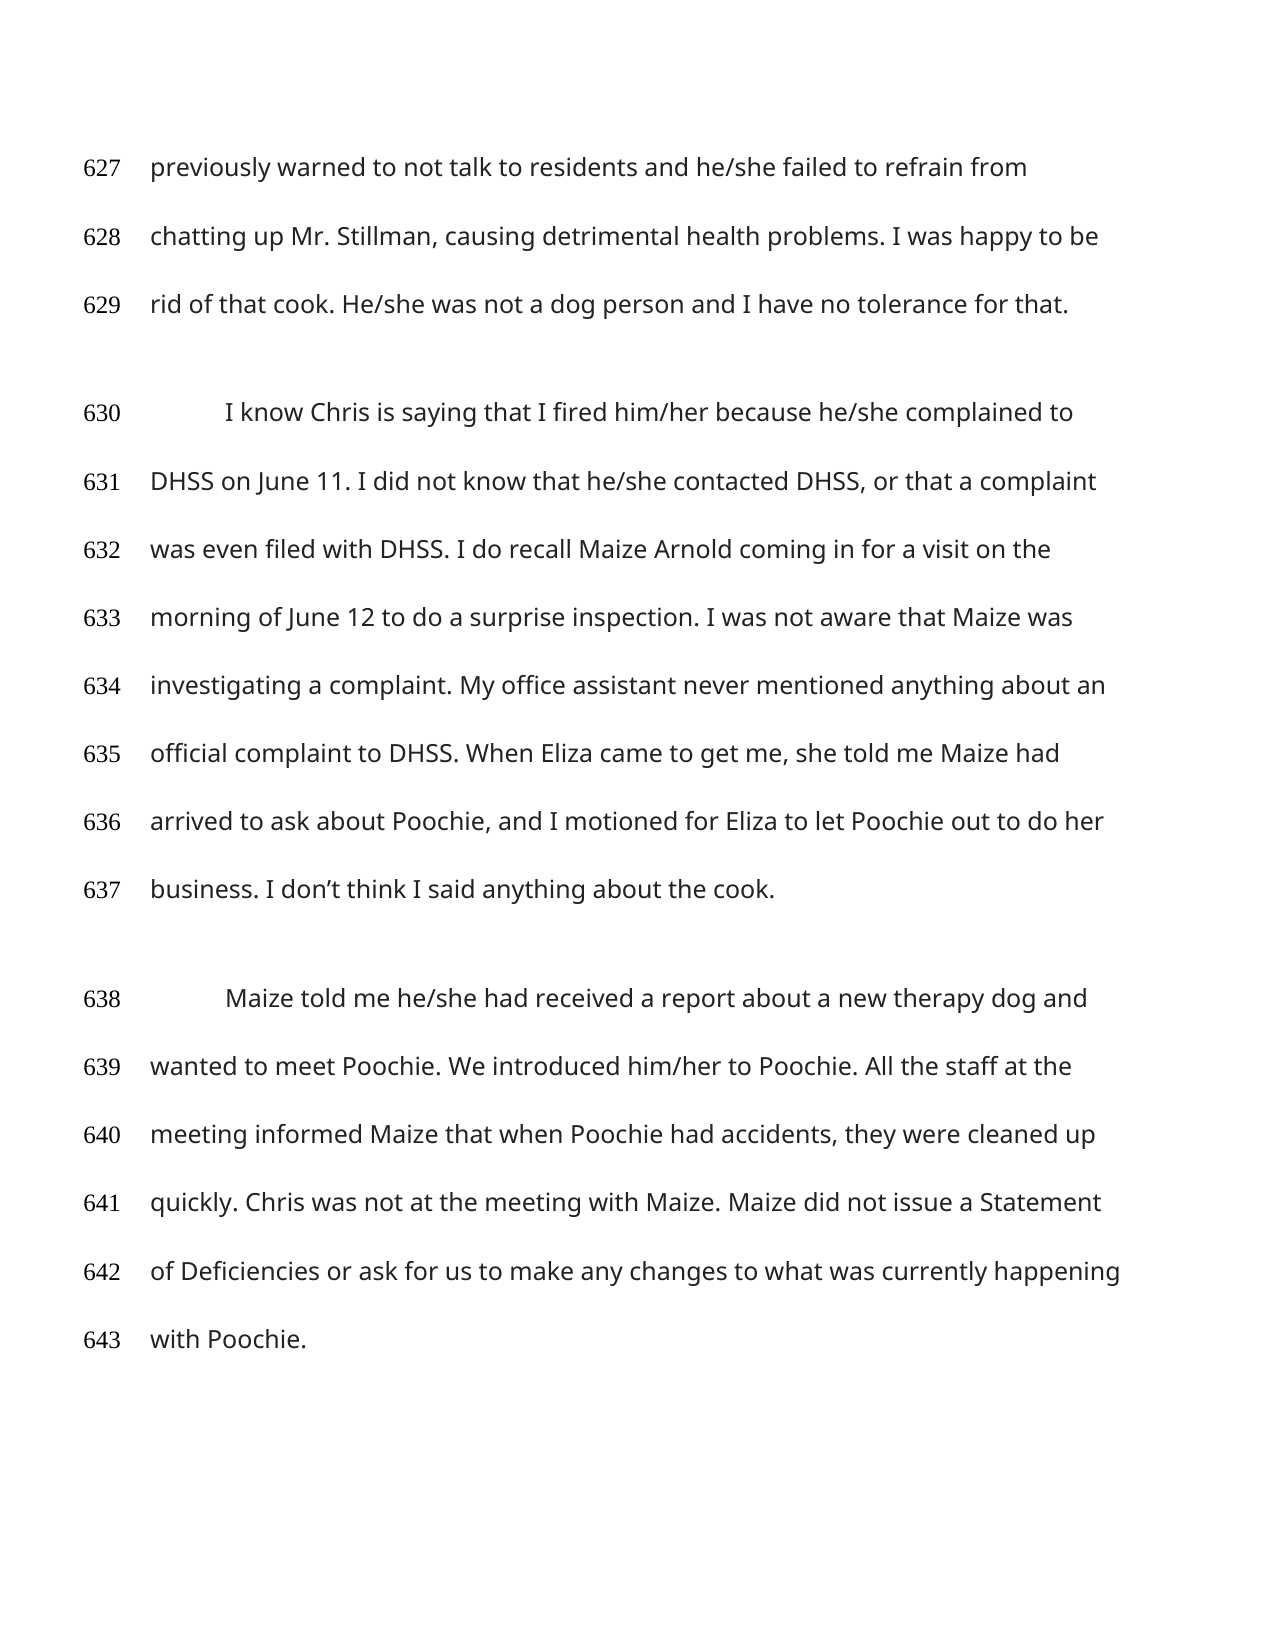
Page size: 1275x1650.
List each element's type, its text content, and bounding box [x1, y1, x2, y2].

text Maize told me he/she had received a report about a new therapy dog and wanted to meet Poochie. We introduced him/her to Poochie. All the staff at the meeting informed Maize that when Poochie had accidents, they were cleaned up quickly. Chris was not at the meeting with Maize. Maize did not issue a Statement of Deficiencies or ask for us to make any changes to what was currently happening with Poochie. [150, 981, 1125, 1355]
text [150, 150, 1125, 320]
text I know Chris is saying that I fired him/her because he/she complained to DHSS on June 11. I did not know that he/she contacted DHSS, or that a complaint was even filed with DHSS. I do recall Maize Arnold coming in for a visit on the morning of June 12 to do a surprise inspection. I was not aware that Maize was investigating a complaint. My office assistant never mentioned anything about an official complaint to DHSS. When Eliza came to get me, she told me Maize had arrived to ask about Poochie, and I motioned for Eliza to let Poochie out to do her business. I don’t think I said anything about the cook. [150, 395, 1125, 906]
